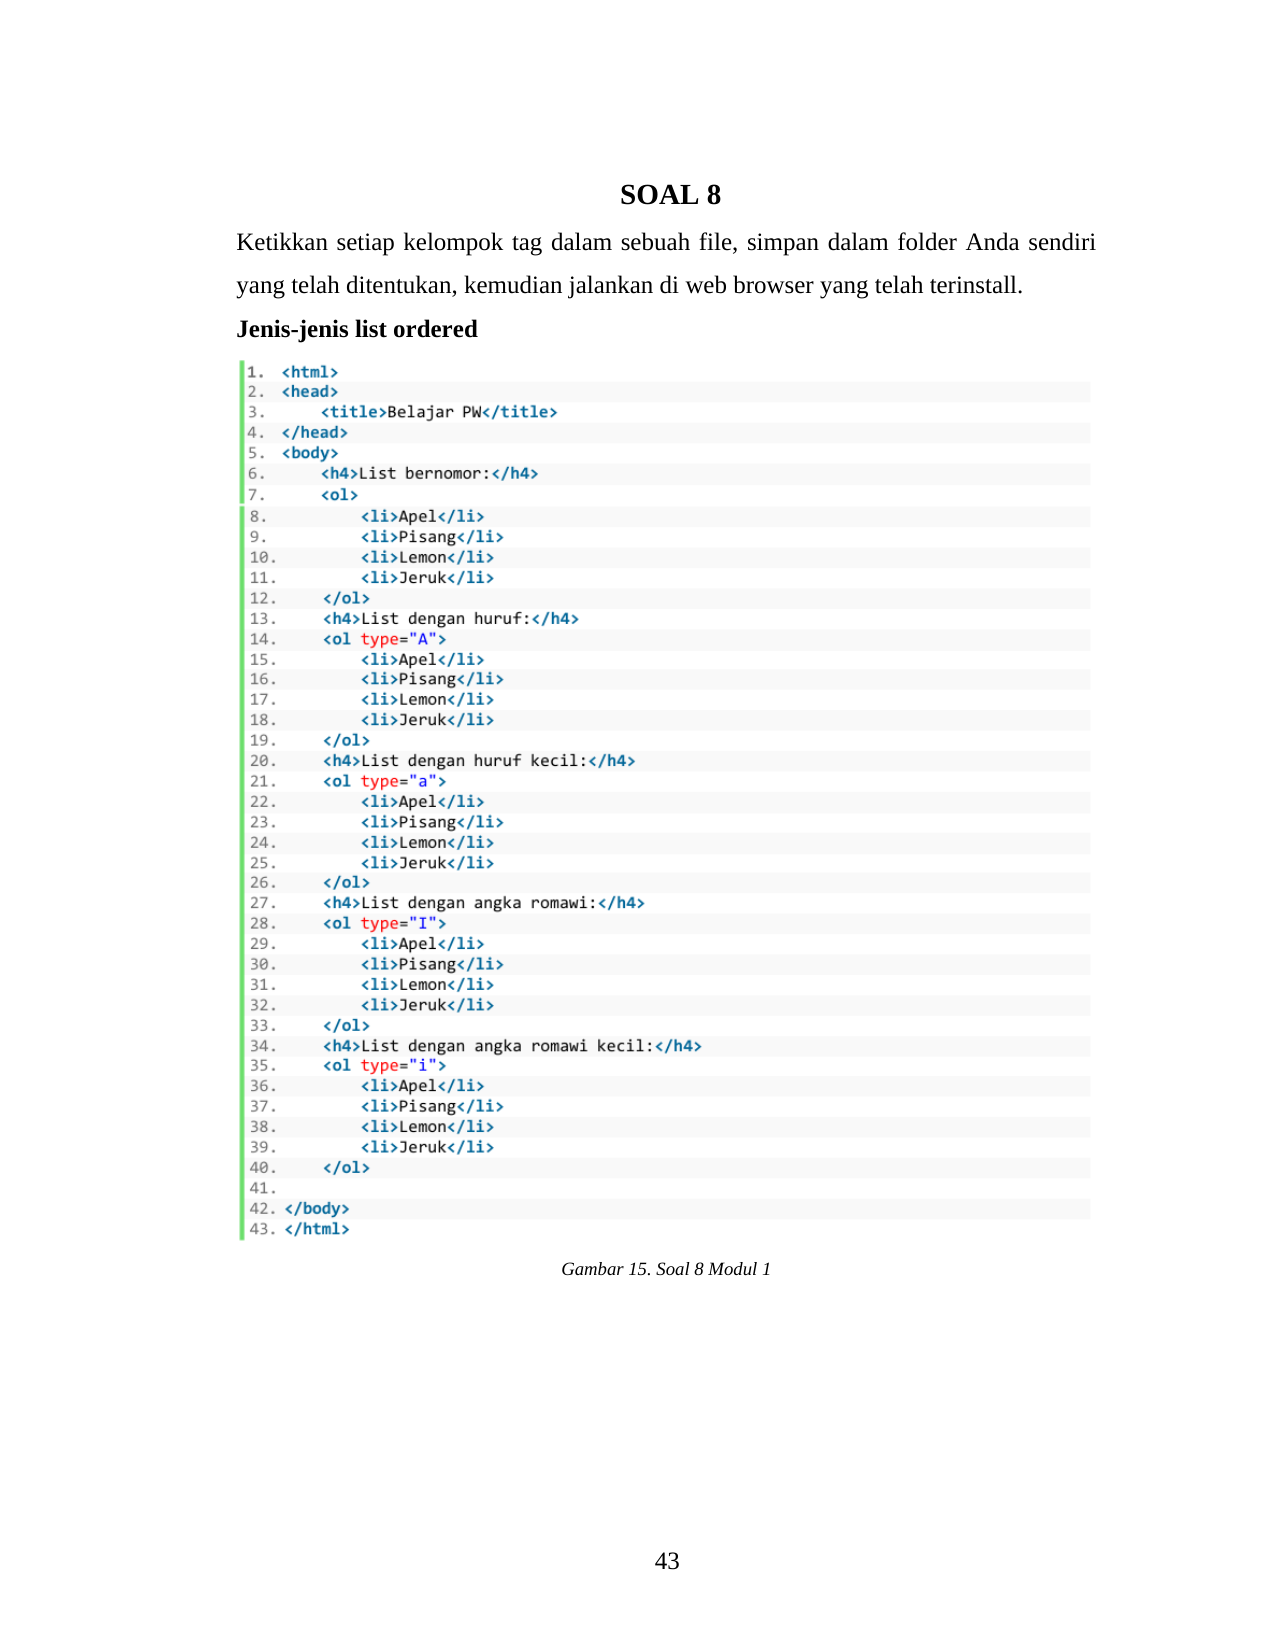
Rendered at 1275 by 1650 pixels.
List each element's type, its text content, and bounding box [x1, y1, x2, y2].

picture [236, 356, 1098, 1244]
text Ketikkan setiap kelompok tag dalam sebuah file, simpan dalam folder Anda sendiri yang telah ditentukan, kemudian jalankan di web browser yang telah terinstall. [236, 227, 1098, 299]
subtitle SOAL 8 [236, 177, 1098, 211]
text Jenis-jenis list ordered [236, 314, 1098, 342]
